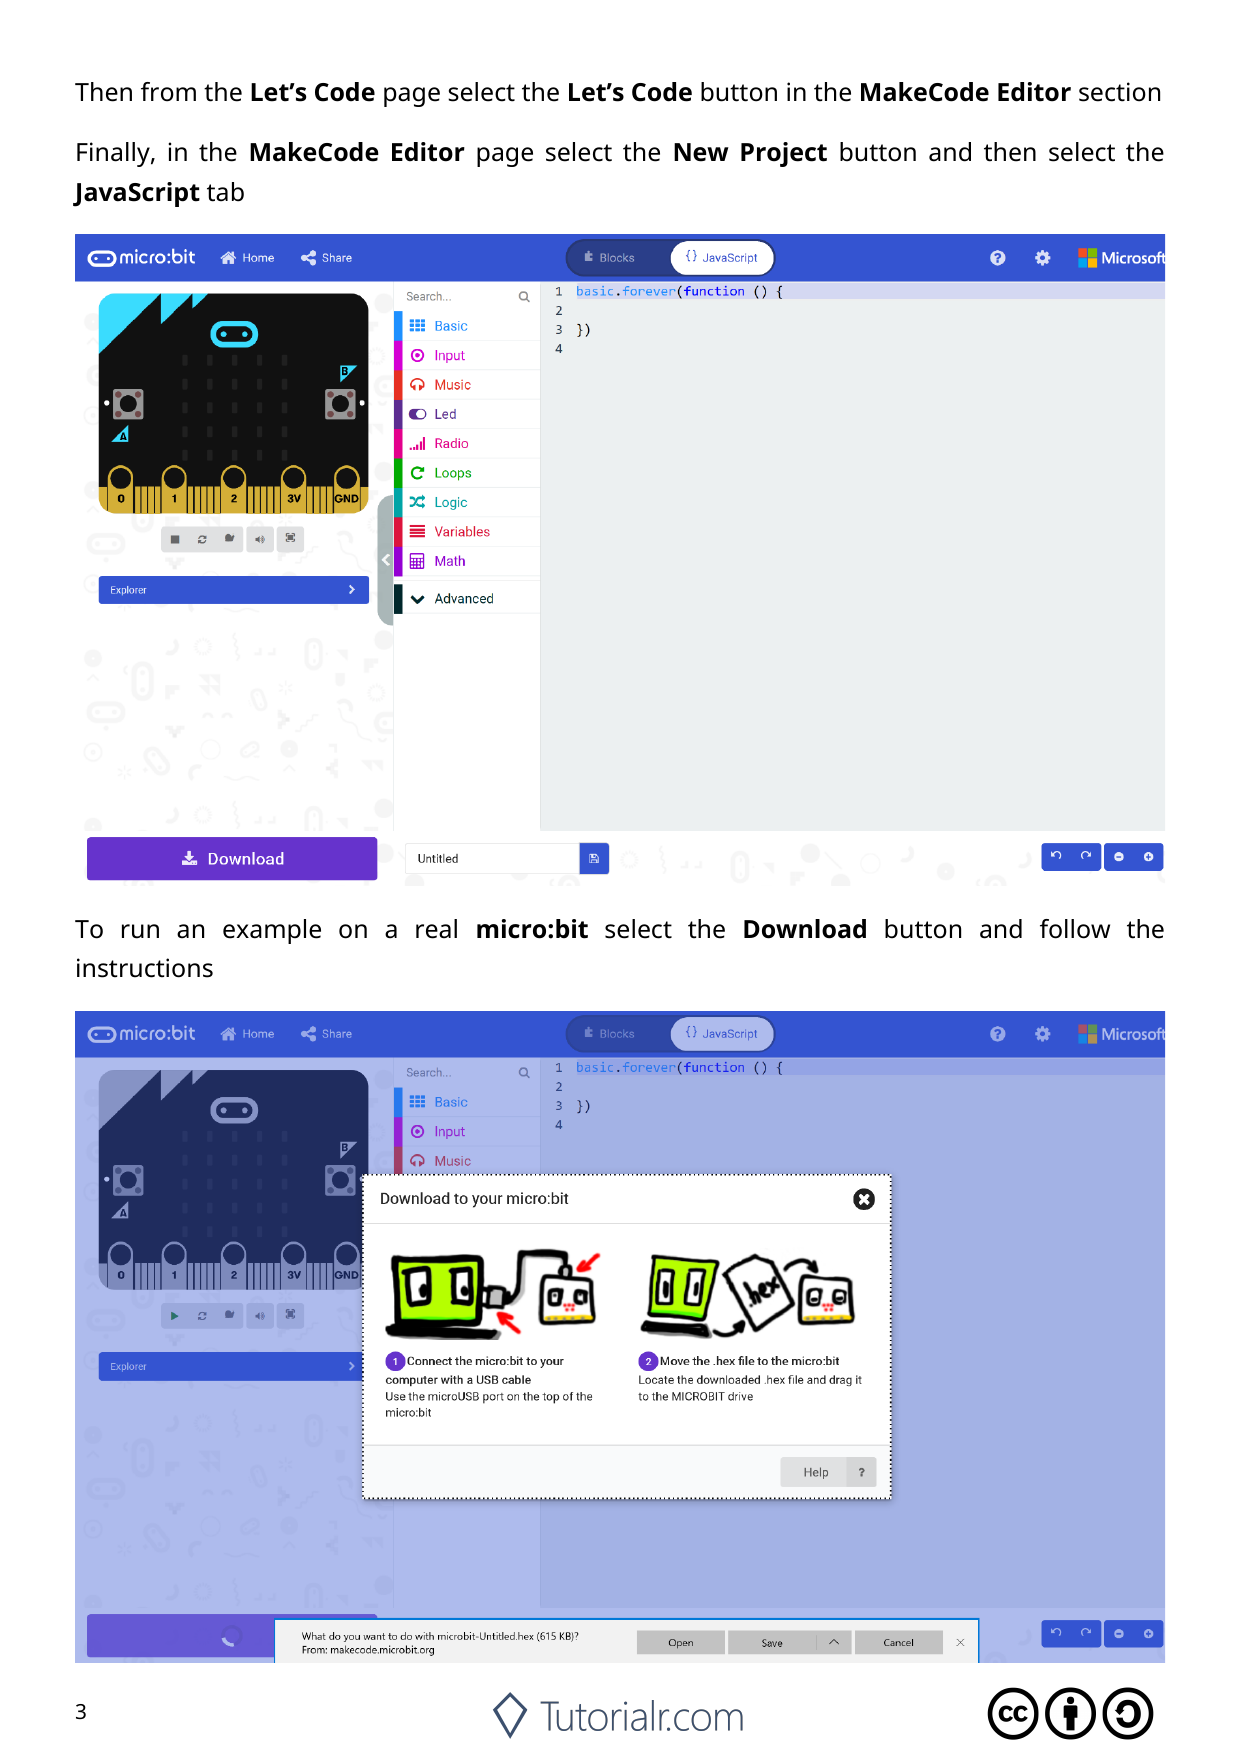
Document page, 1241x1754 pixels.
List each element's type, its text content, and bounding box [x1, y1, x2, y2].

text Finally, in the MakeCode Editor page select the New Project button and then select the JavaScript tab [75, 135, 1165, 208]
picture [487, 1692, 753, 1739]
text Then from the Let’s Code page select the Let’s Code button in the MakeCode Editor section [75, 75, 1165, 109]
text To run an example on a real micro:bit select the Download button and follow the instructions [75, 912, 1165, 985]
picture [75, 1011, 1166, 1663]
picture [975, 1682, 1166, 1746]
picture [75, 234, 1166, 886]
